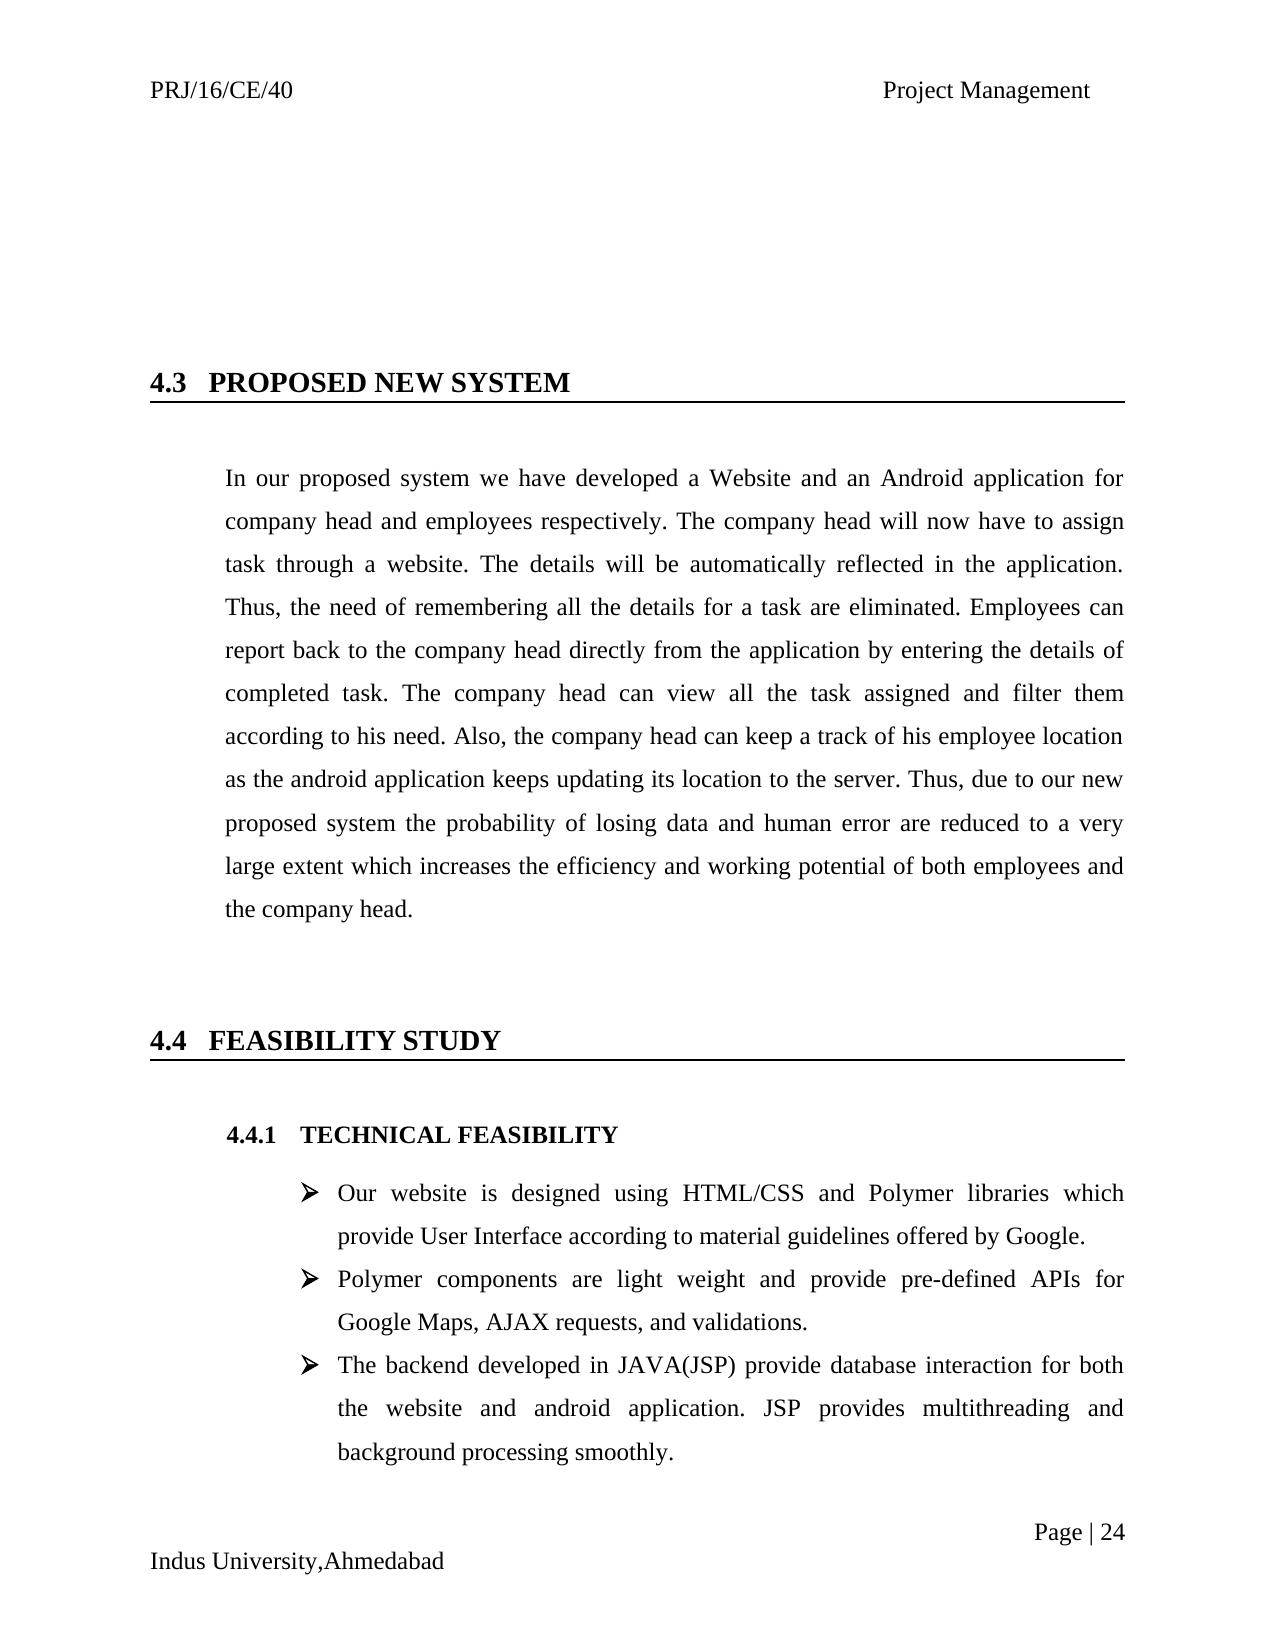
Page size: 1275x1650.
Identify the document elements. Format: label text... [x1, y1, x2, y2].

subtitle 4.4 FEASIBILITY STUDY [150, 1023, 1125, 1059]
text In our proposed system we have developed a Website and an Android application for company head and employees respectively. The company head will now have to assign task through a website. The details will be automatically reflected in the application. Thus, the need of remembering all the details for a task are eliminated. Employees can report back to the company head directly from the application by entering the details of completed task. The company head can view all the task assigned and filter them according to his need. Also, the company head can keep a track of his employee location as the android application keeps updating its location to the server. Thus, due to our new proposed system the probability of losing data and human error are reduced to a very large extent which increases the efficiency and working potential of both employees and the company head. [225, 463, 1125, 923]
text 4.4.1 TECHNICAL FEASIBILITY [169, 1120, 1125, 1149]
list Our website is designed using HTML/CSS and Polymer libraries which provide User Interface according to material guidelines offered by Google. [300, 1178, 1125, 1250]
subtitle 4.3 PROPOSED NEW SYSTEM [150, 366, 1125, 401]
list The backend developed in JAVA(JSP) provide database interaction for both the website and android application. JSP provides multithreading and background processing smoothly. [300, 1350, 1125, 1465]
list Polymer components are light weight and provide pre-defined APIs for Google Maps, AJAX requests, and validations. [300, 1264, 1125, 1336]
